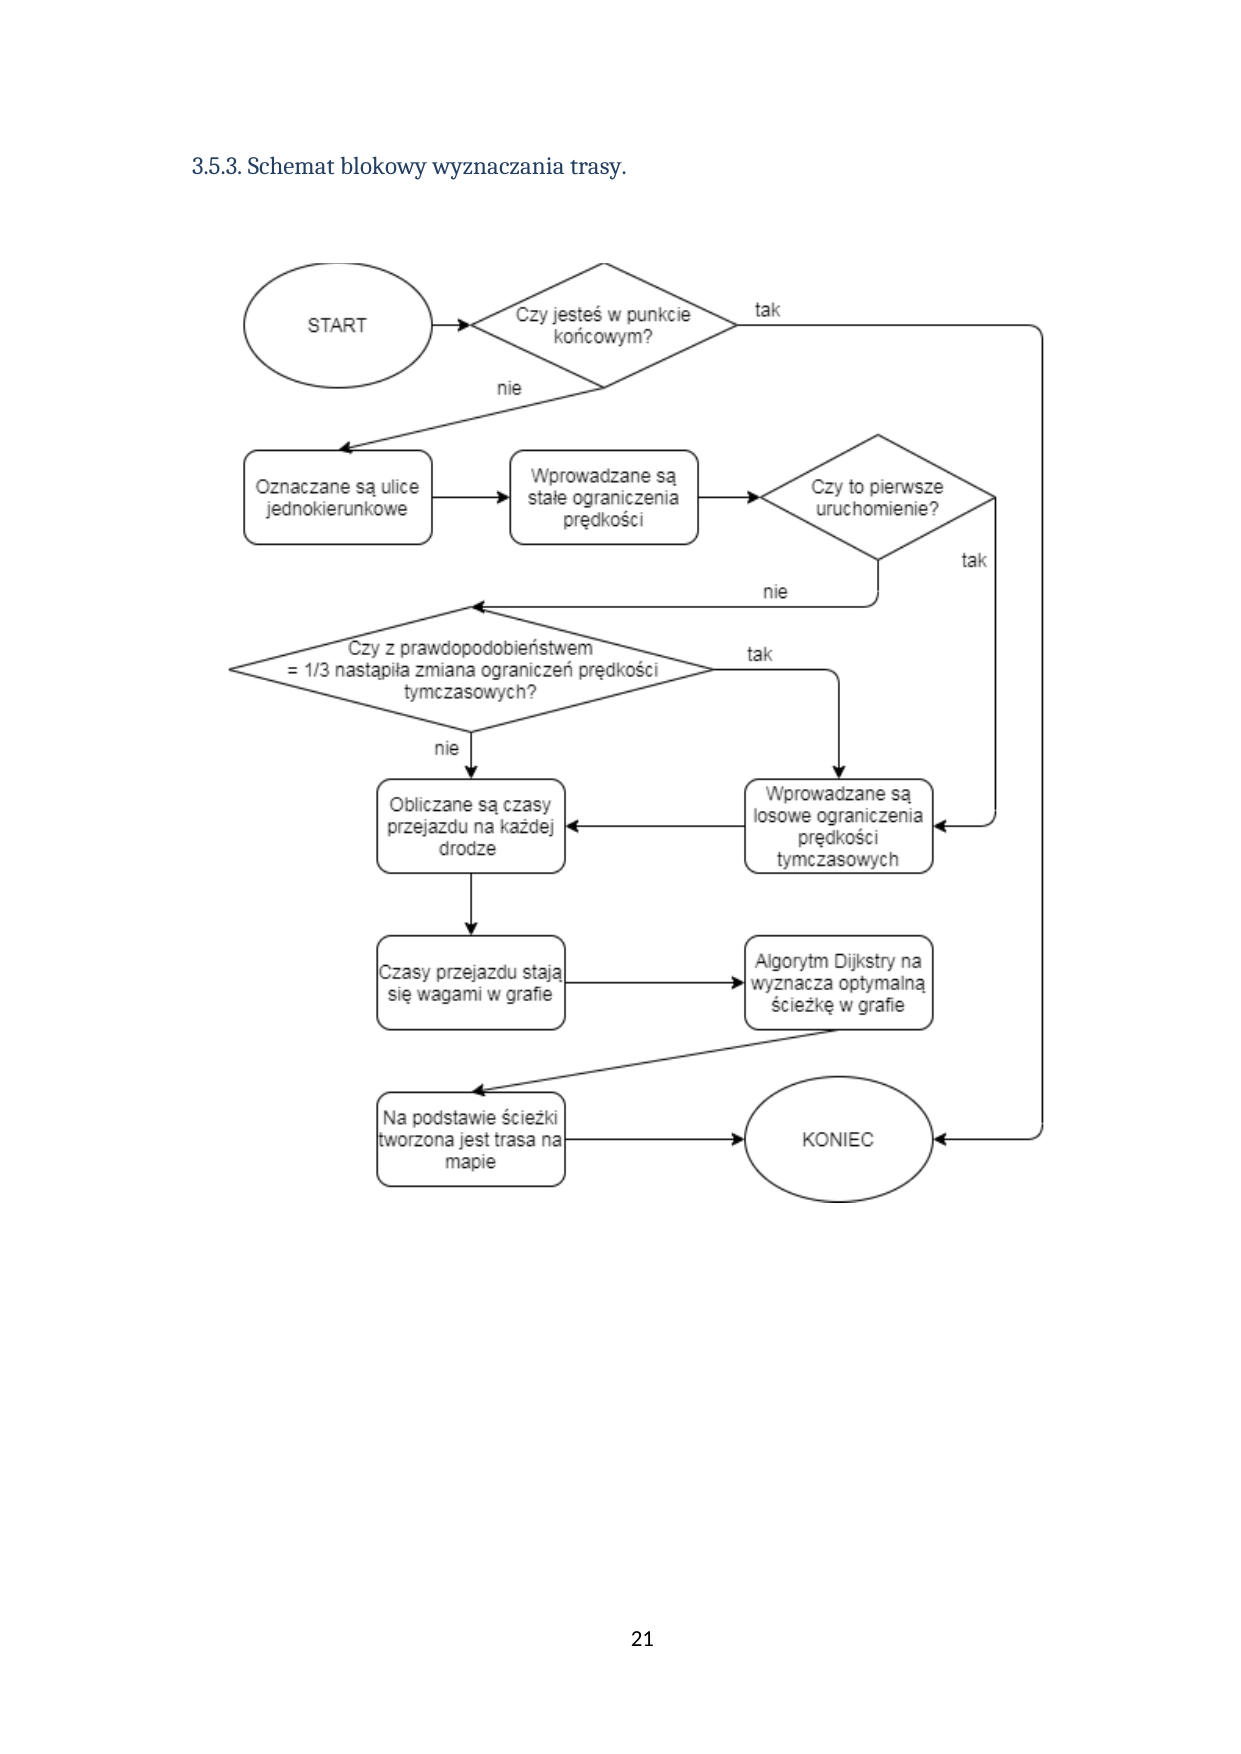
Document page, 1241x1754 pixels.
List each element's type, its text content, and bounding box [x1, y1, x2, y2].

picture [228, 263, 1056, 1203]
subtitle 3.5.3. Schemat blokowy wyznaczania trasy. [148, 152, 1093, 181]
